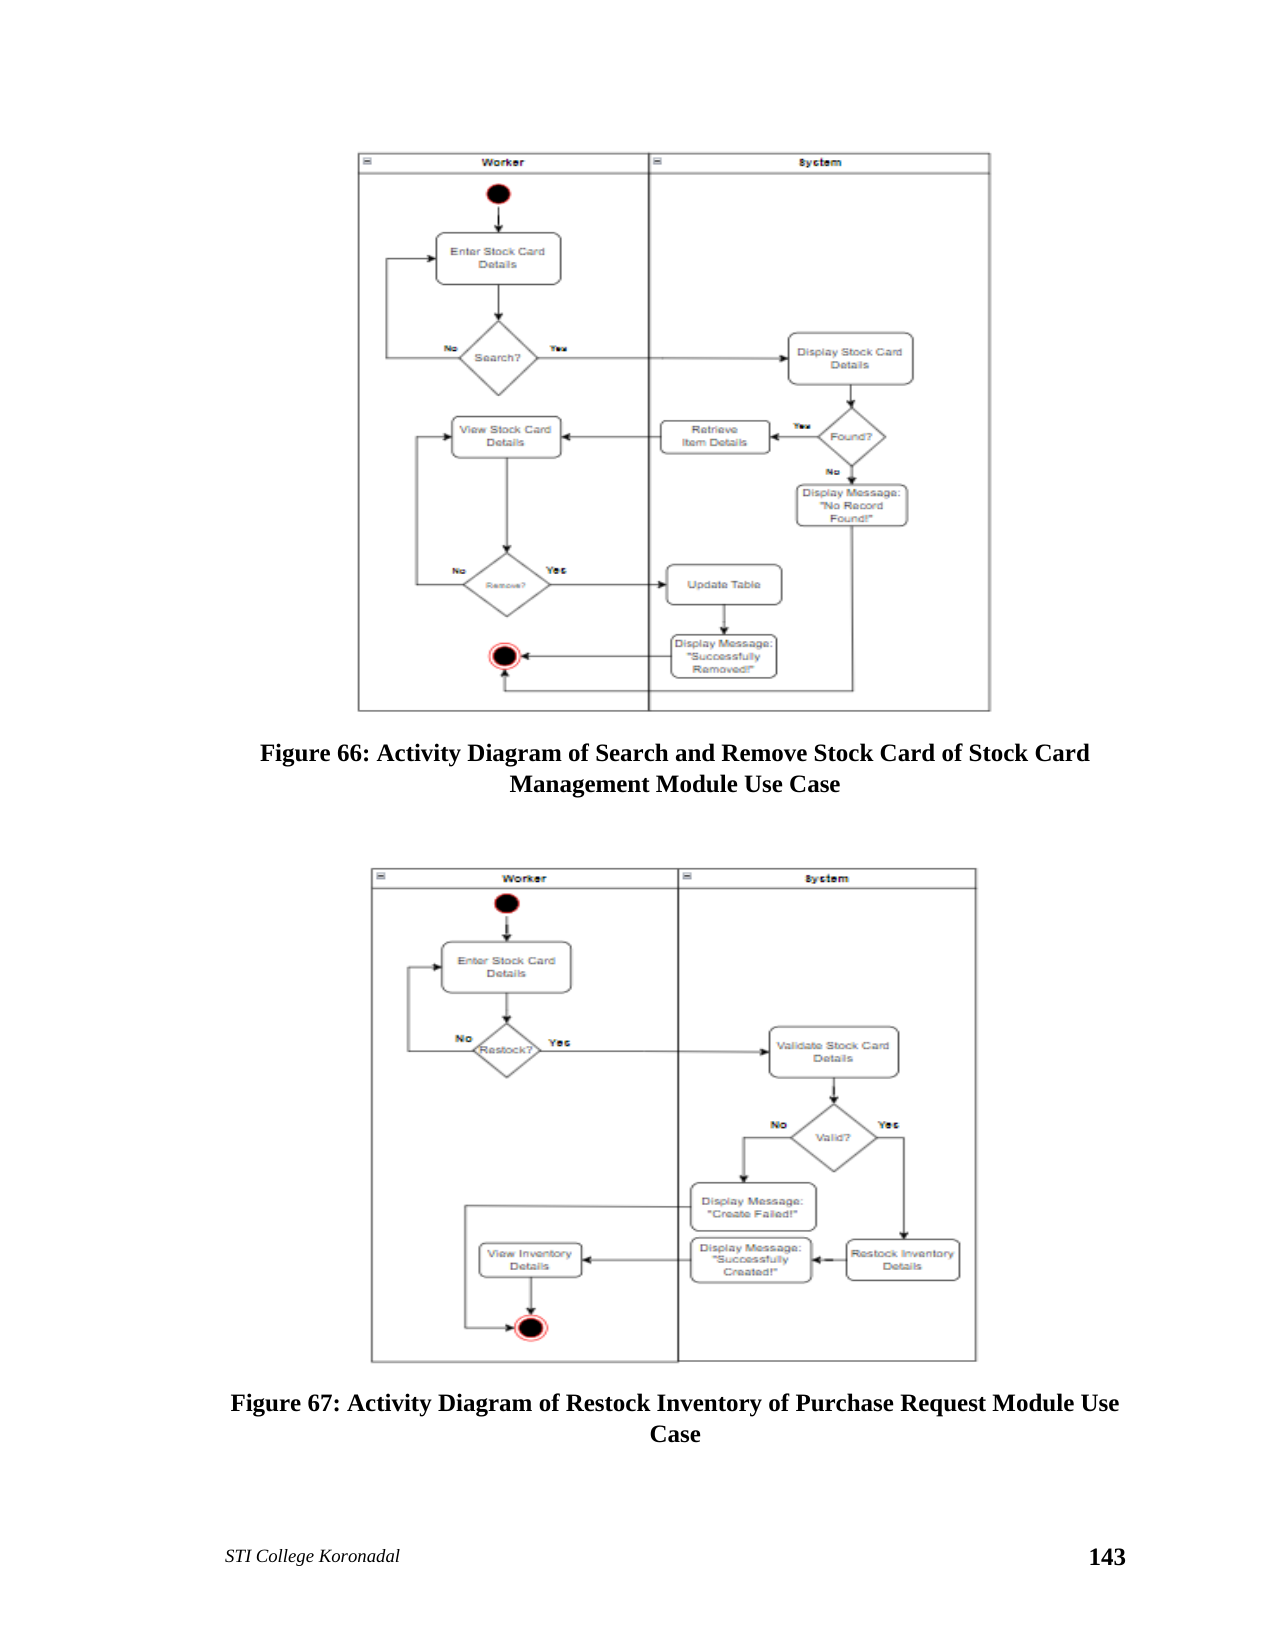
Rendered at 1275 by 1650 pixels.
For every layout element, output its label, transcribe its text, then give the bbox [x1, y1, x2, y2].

text Figure 66: Activity Diagram of Search and Remove Stock Card of Stock Card Management Module Use Case [225, 738, 1125, 798]
text Figure 67: Activity Diagram of Restock Inventory of Purchase Request Module Use Case [225, 1388, 1125, 1447]
picture [353, 150, 997, 719]
picture [366, 864, 984, 1369]
